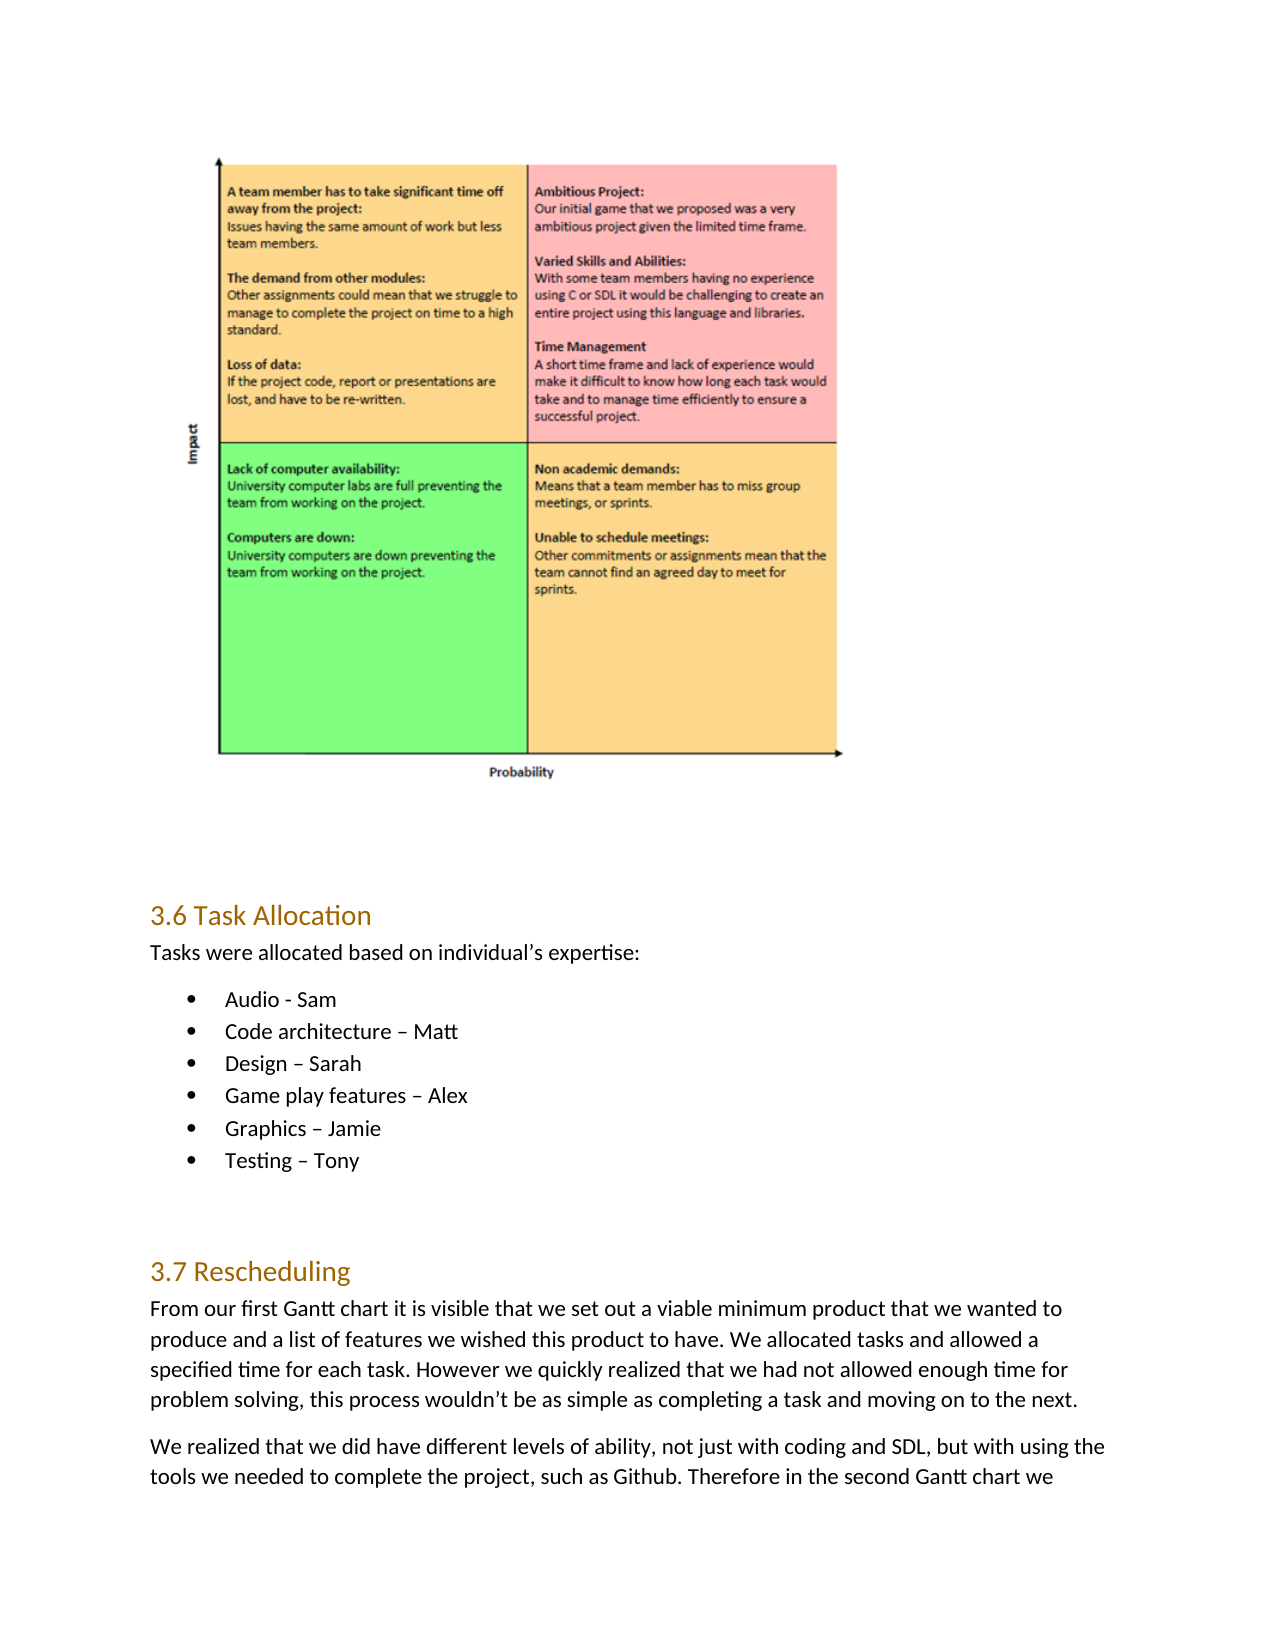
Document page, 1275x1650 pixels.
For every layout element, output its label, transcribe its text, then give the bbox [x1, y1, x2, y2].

list Design – Sarah [187, 1049, 1125, 1077]
list Testing – Tony [187, 1146, 1125, 1174]
subtitle 3.6 Task Allocation [150, 897, 1125, 933]
subtitle 3.7 Rescheduling [150, 1253, 1125, 1289]
list Graphics – Jamie [187, 1114, 1125, 1142]
text Tasks were allocated based on individual’s expertise: [150, 938, 1125, 966]
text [150, 1432, 1125, 1490]
text From our first Gantt chart it is visible that we set out a viable minimum product that we wanted to produce and a list of features we wished this product to have. We allocated tasks and allowed a specified time for each task. However we quickly realized that we had not allowed enough time for problem solving, this process wouldn’t be as simple as completing a task and moving on to the next. [150, 1294, 1125, 1413]
list Game play features – Alex [187, 1082, 1125, 1109]
picture [150, 150, 901, 824]
list Audio - Sam [187, 985, 1125, 1013]
list Code architecture – Matt [187, 1017, 1125, 1045]
